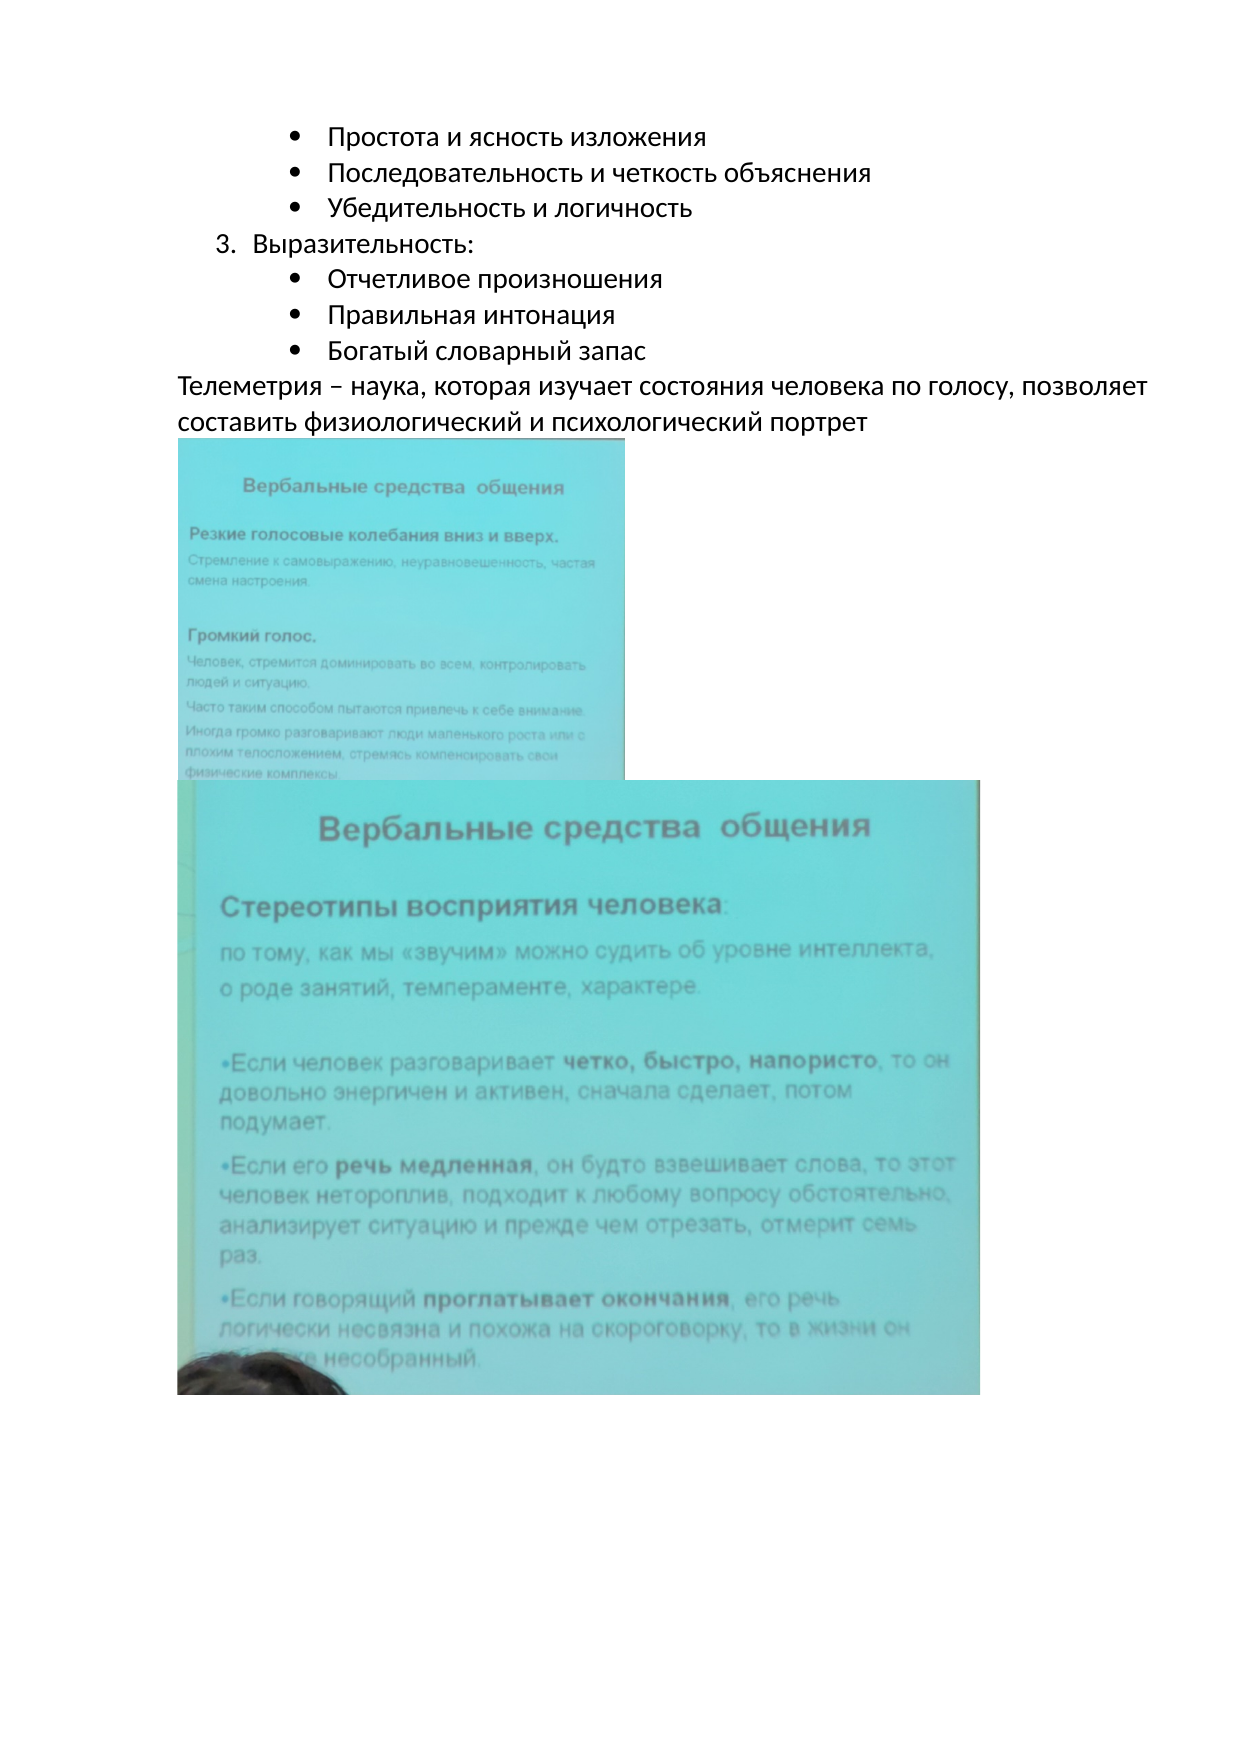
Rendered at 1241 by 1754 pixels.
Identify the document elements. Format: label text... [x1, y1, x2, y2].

picture [177, 438, 981, 1395]
list Убедительность и логичность [290, 189, 1152, 225]
list Последовательность и четкость объяснения [290, 154, 1152, 189]
list Правильная интонация [290, 296, 1152, 332]
list Простота и ясность изложения [290, 118, 1152, 154]
list Выразительность: [215, 225, 1152, 261]
list Богатый словарный запас [290, 332, 1152, 367]
list Отчетливое произношения [290, 261, 1152, 296]
